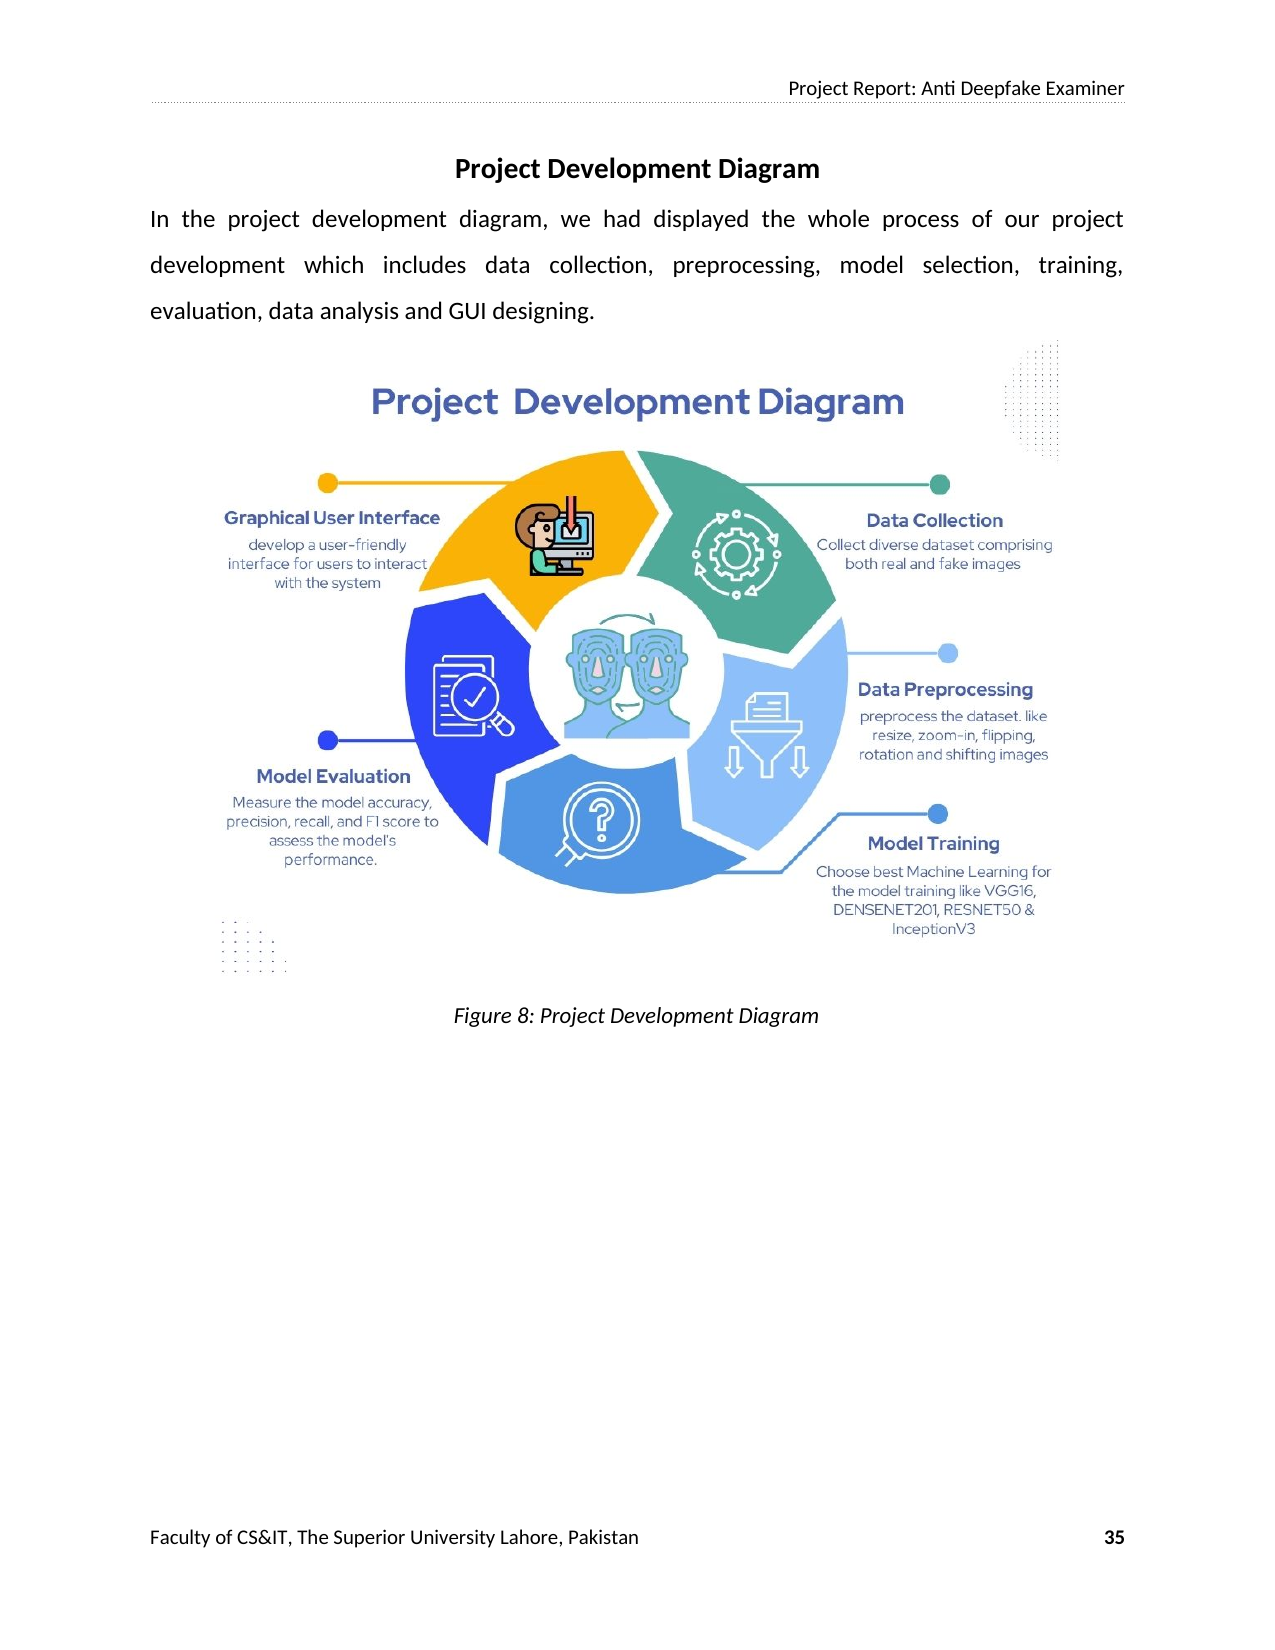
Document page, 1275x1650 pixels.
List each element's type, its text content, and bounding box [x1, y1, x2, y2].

text Figure 8: Project Development Diagram [150, 1002, 1125, 1030]
picture [214, 340, 1061, 976]
text Project Development Diagram [150, 150, 1125, 186]
text In the project development diagram, we had displayed the whole process of our project development which includes data collection, preprocessing, model selection, training, evaluation, data analysis and GUI designing. [150, 203, 1125, 325]
